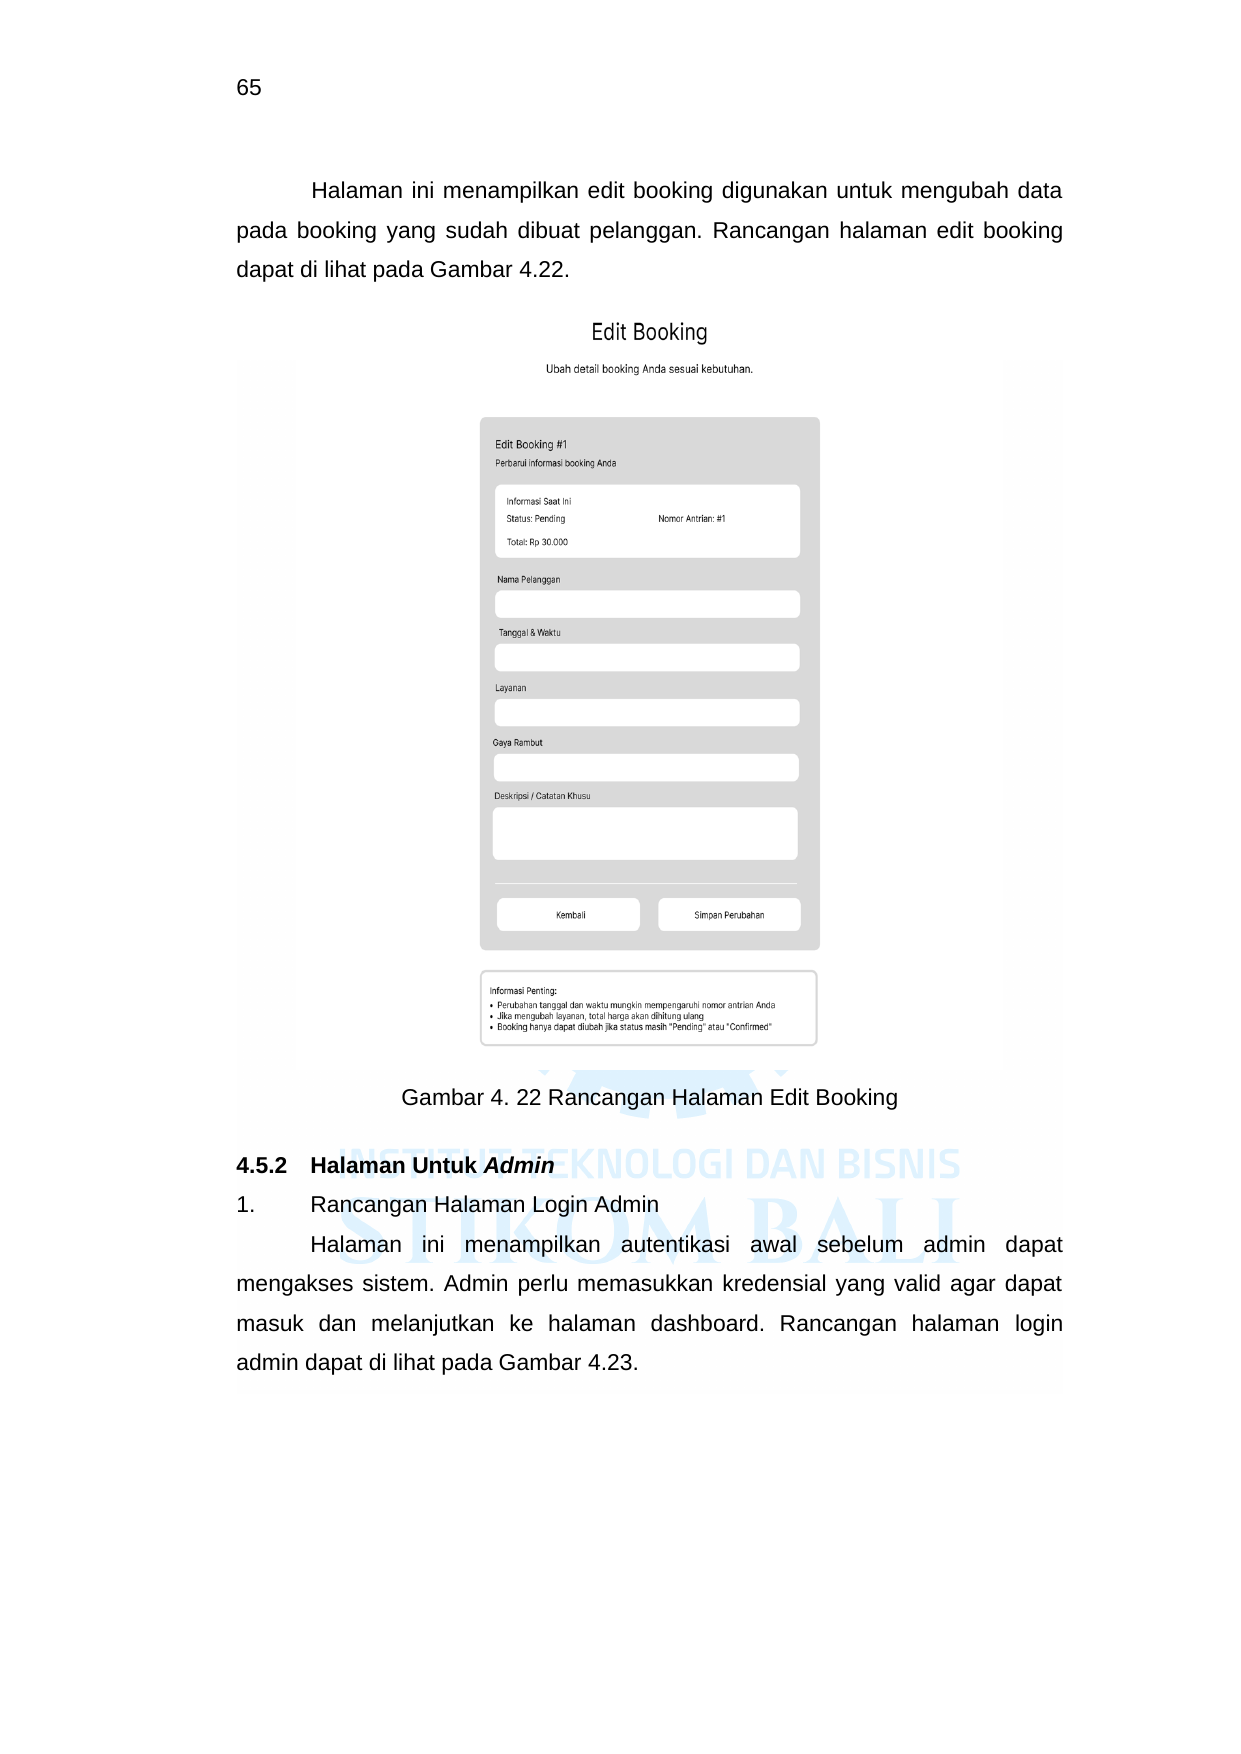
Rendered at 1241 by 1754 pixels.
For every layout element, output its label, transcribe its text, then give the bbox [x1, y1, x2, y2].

subtitle Halaman Untuk Admin [236, 1152, 1063, 1178]
text Halaman ini menampilkan autentikasi awal sebelum admin dapat mengakses sistem. Admin perlu memasukkan kredensial yang valid agar dapat masuk dan melanjutkan ke halaman dashboard. Rancangan halaman login admin dapat di lihat pada Gambar 4.23. [236, 1231, 1063, 1376]
list Rancangan Halaman Login Admin [236, 1191, 1063, 1218]
list Halaman ini menampilkan edit booking digunakan untuk mengubah data pada booking yang sudah dibuat pelanggan. Rancangan halaman edit booking dapat di lihat pada Gambar 4.22. [236, 177, 1063, 282]
picture [295, 295, 1004, 1070]
text Gambar 4. 22 Rancangan Halaman Edit Booking [236, 1084, 1063, 1110]
